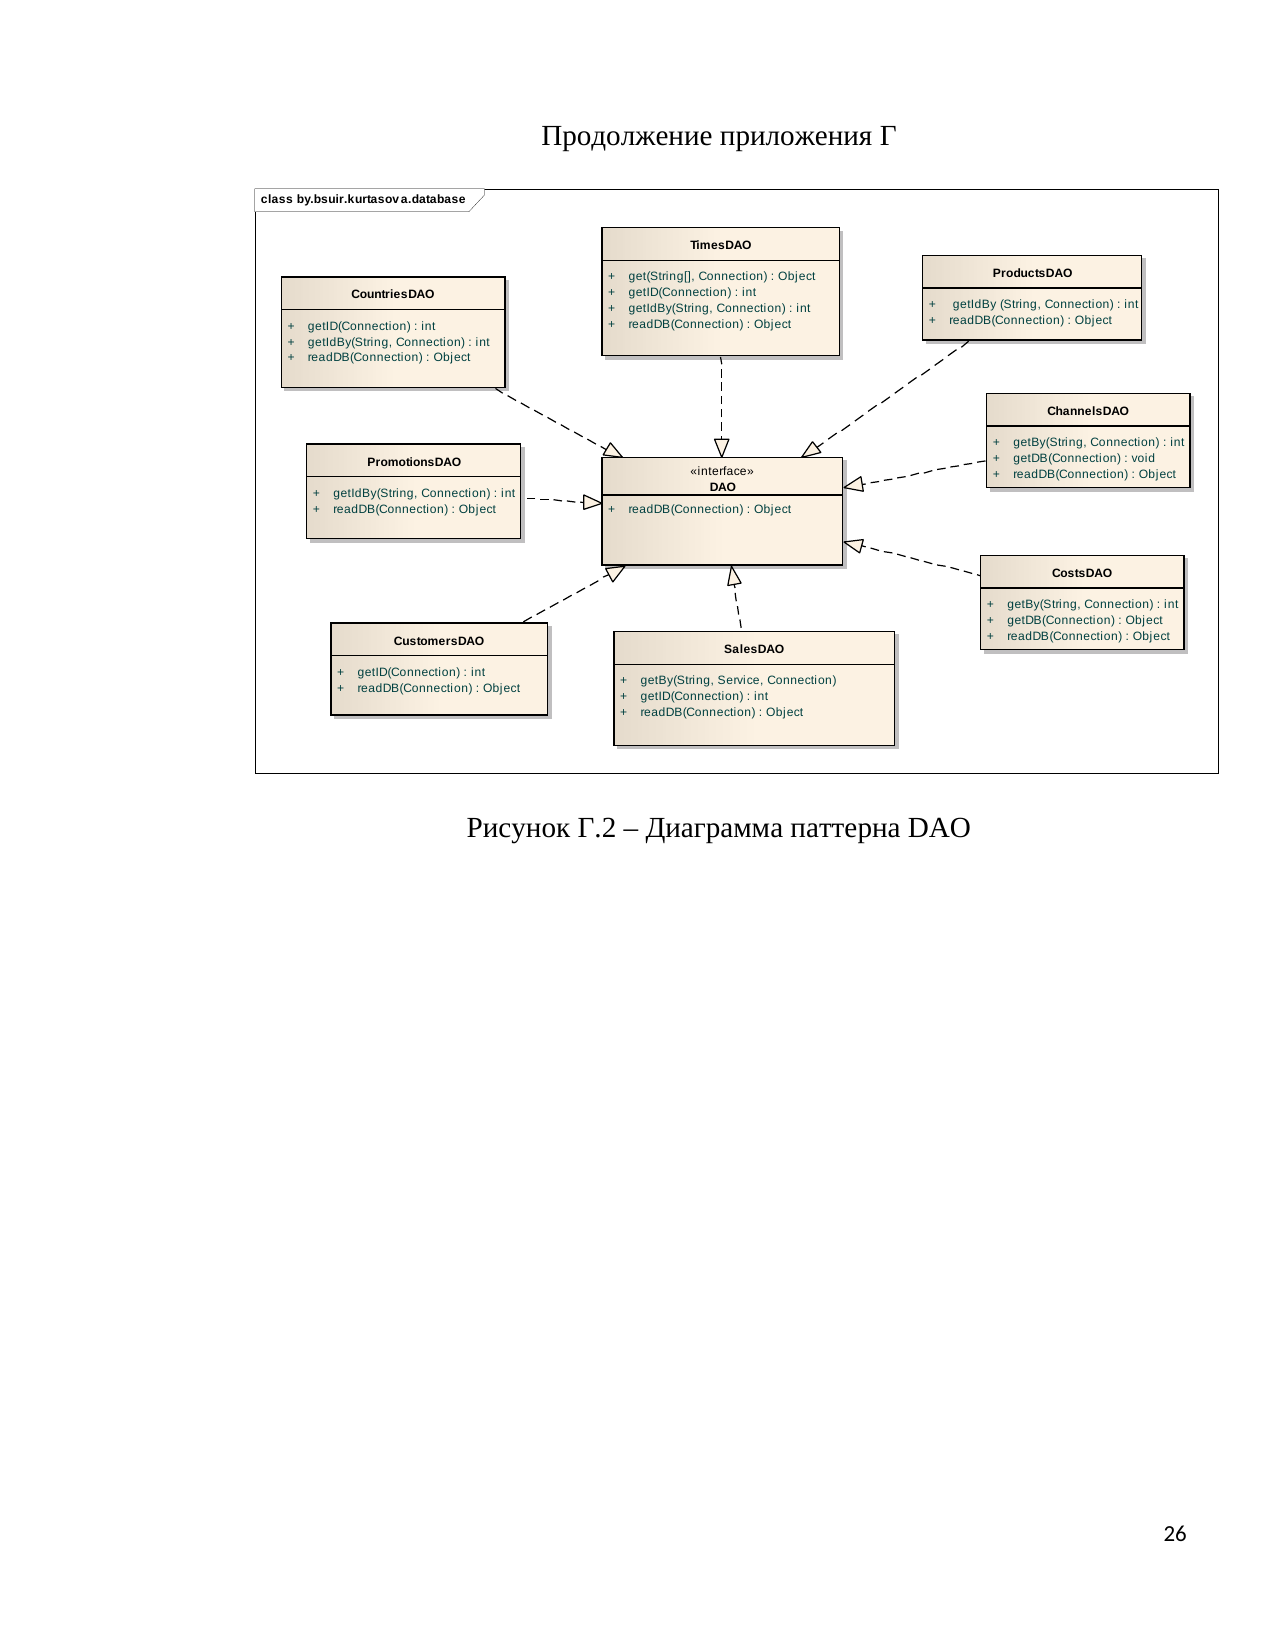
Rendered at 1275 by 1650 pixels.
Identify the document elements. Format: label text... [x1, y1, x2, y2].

list Продолжение приложения Г [251, 118, 1186, 152]
list Рисунок Г.2 – Диаграмма паттерна DAO [251, 810, 1186, 844]
